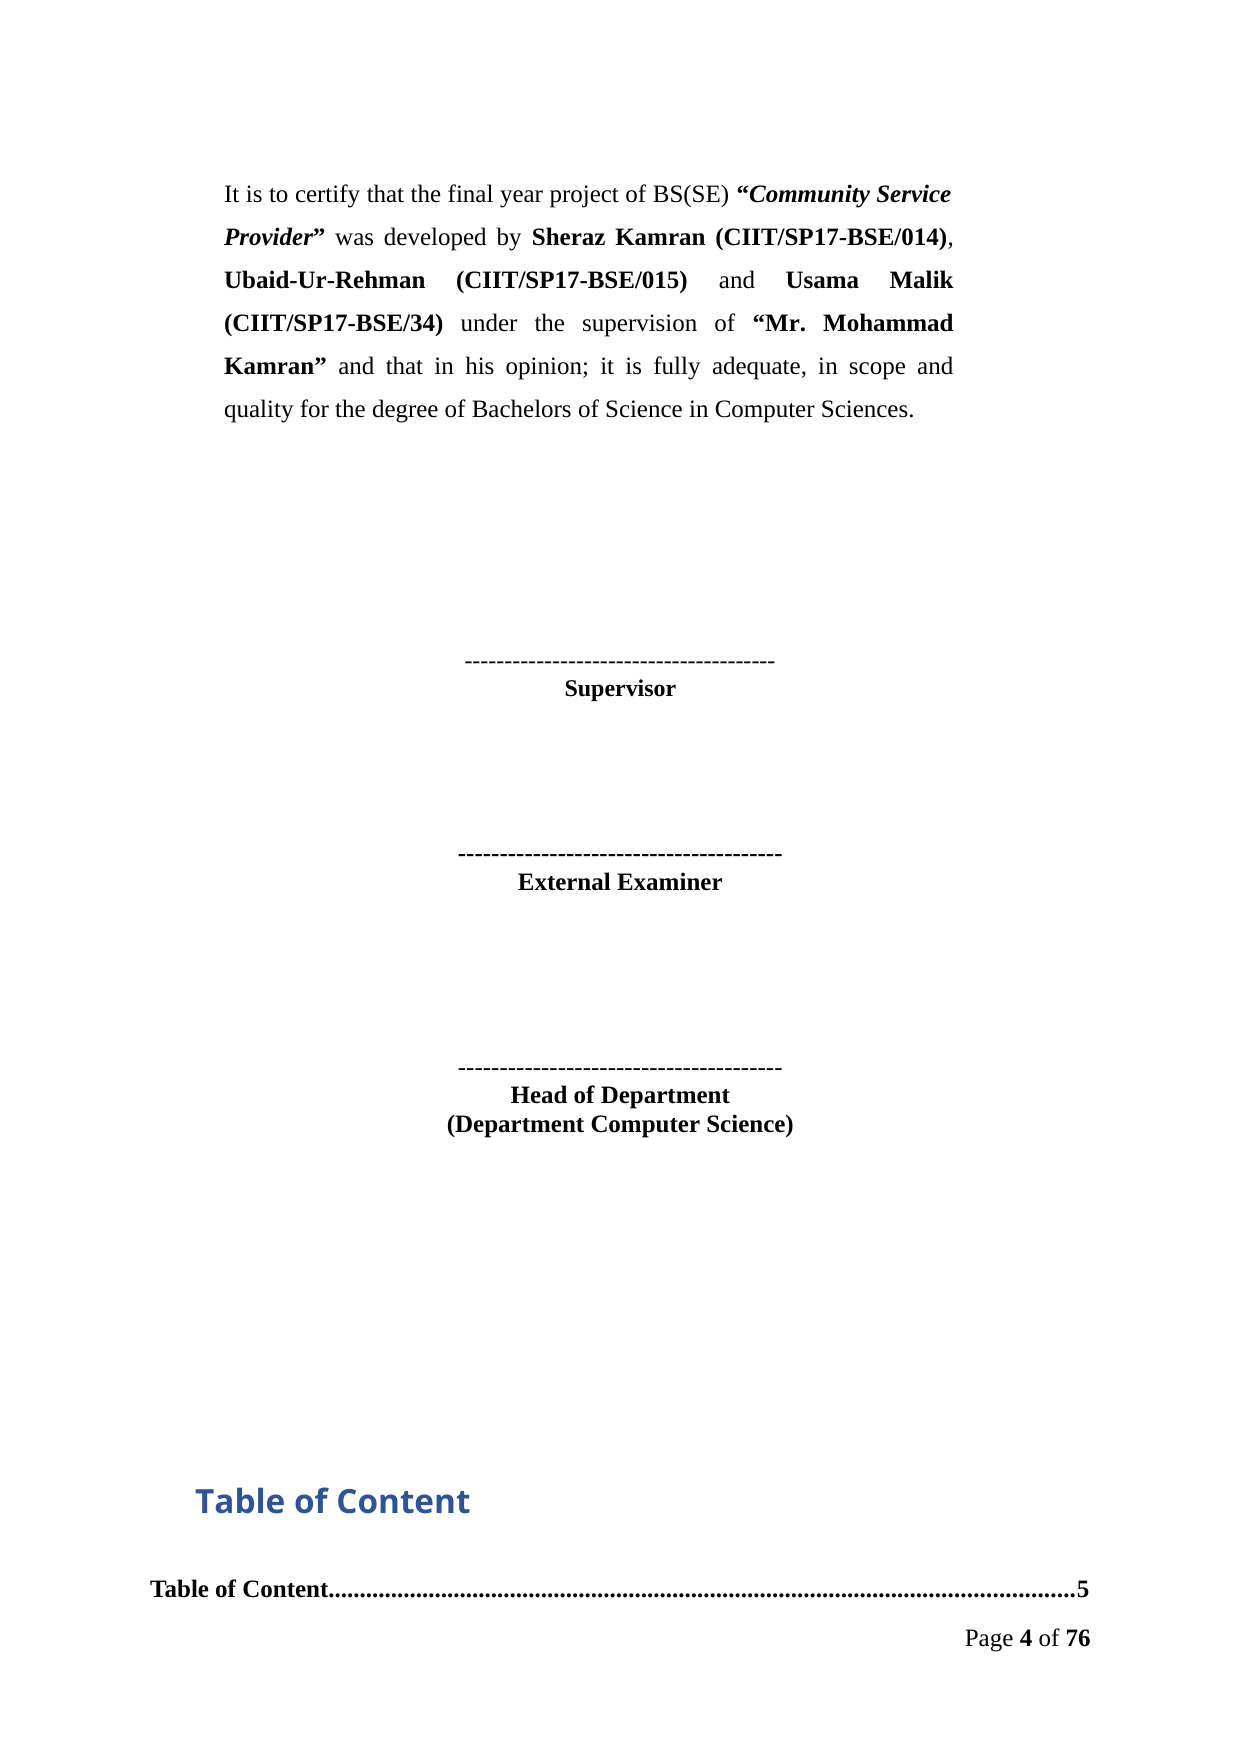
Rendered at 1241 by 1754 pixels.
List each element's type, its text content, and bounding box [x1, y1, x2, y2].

text --------------------------------------- [150, 646, 1090, 673]
text Supervisor [150, 673, 1090, 701]
text --------------------------------------- [150, 1052, 1090, 1080]
text External Examiner [150, 867, 1090, 896]
text --------------------------------------- [150, 838, 1090, 867]
text It is to certify that the final year project of BS(SE) “Community Service Provider” was developed by Sheraz Kamran (CIIT/SP17-BSE/014), Ubaid-Ur-Rehman (CIIT/SP17-BSE/015) and Usama Malik (CIIT/SP17-BSE/34) under the supervision of “Mr. Mohammad Kamran” and that in his opinion; it is fully adequate, in scope and quality for the degree of Bachelors of Science in Computer Sciences. [224, 179, 954, 423]
text (Department Computer Science) [150, 1109, 1090, 1138]
text Head of Department [150, 1080, 1090, 1109]
